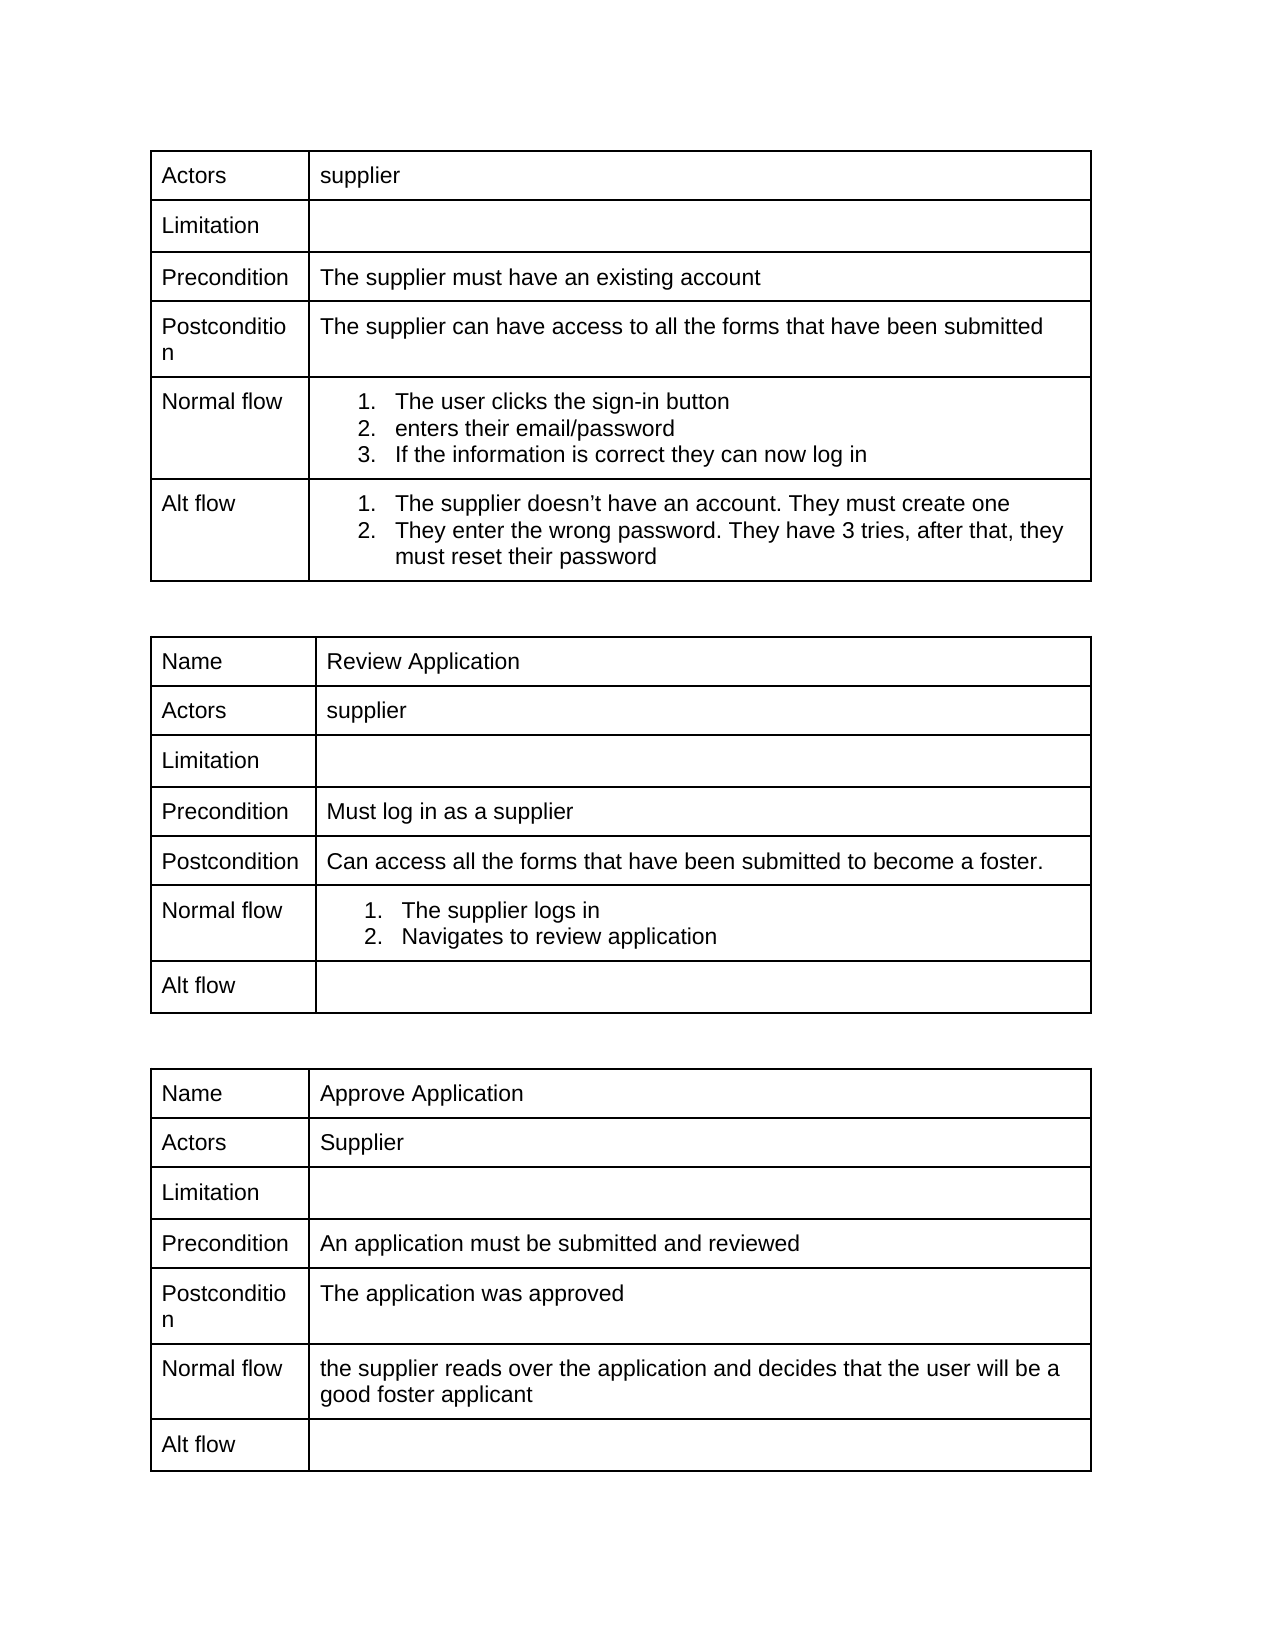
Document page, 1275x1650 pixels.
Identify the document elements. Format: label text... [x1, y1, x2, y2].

table_cell Normal flow [152, 1345, 308, 1418]
table_cell Precondition [152, 788, 315, 835]
table_cell The application was approved [310, 1269, 1090, 1343]
table_cell Alt flow [152, 962, 315, 1012]
table_cell Limitation [152, 201, 308, 251]
table_cell The supplier must have an existing account [310, 253, 1090, 300]
table_cell Limitation [152, 1168, 308, 1218]
table_cell The supplier doesn’t have an account. They must create one They enter the wrong password. They have 3 tries, after that, they must reset their password [310, 480, 1090, 580]
table_cell Precondition [152, 253, 308, 300]
table_cell [310, 1168, 1090, 1218]
table_cell Actors [152, 687, 315, 734]
table_cell Alt flow [152, 1420, 308, 1470]
table_cell Normal flow [152, 886, 315, 960]
table_cell Can access all the forms that have been submitted to become a foster. [317, 837, 1090, 884]
table_cell An application must be submitted and reviewed [310, 1220, 1090, 1267]
table_cell Must log in as a supplier [317, 788, 1090, 835]
table_header Name [152, 1070, 308, 1117]
table_cell Postcondition [152, 302, 308, 376]
table_cell The user clicks the sign-in button enters their email/password If the information is correct they can now log in [310, 378, 1090, 478]
table_cell Actors [152, 152, 308, 199]
table_cell Precondition [152, 1220, 308, 1267]
table_cell [310, 201, 1090, 251]
table_cell The supplier logs in Navigates to review application [317, 886, 1090, 960]
table_cell Limitation [152, 736, 315, 786]
table_header Approve Application [310, 1070, 1090, 1117]
table_cell [310, 1420, 1090, 1470]
table_cell Normal flow [152, 378, 308, 478]
table_header Review Application [317, 638, 1090, 685]
table_header Name [152, 638, 315, 685]
table_cell Actors [152, 1119, 308, 1166]
table_cell Alt flow [152, 480, 308, 580]
table_cell supplier [317, 687, 1090, 734]
table_cell the supplier reads over the application and decides that the user will be a good foster applicant [310, 1345, 1090, 1418]
table_cell The supplier can have access to all the forms that have been submitted [310, 302, 1090, 376]
table_cell [317, 736, 1090, 786]
table_cell Postcondition [152, 837, 315, 884]
table_cell [317, 962, 1090, 1012]
table_cell supplier [310, 152, 1090, 199]
table_cell Postcondition [152, 1269, 308, 1343]
table_cell Supplier [310, 1119, 1090, 1166]
